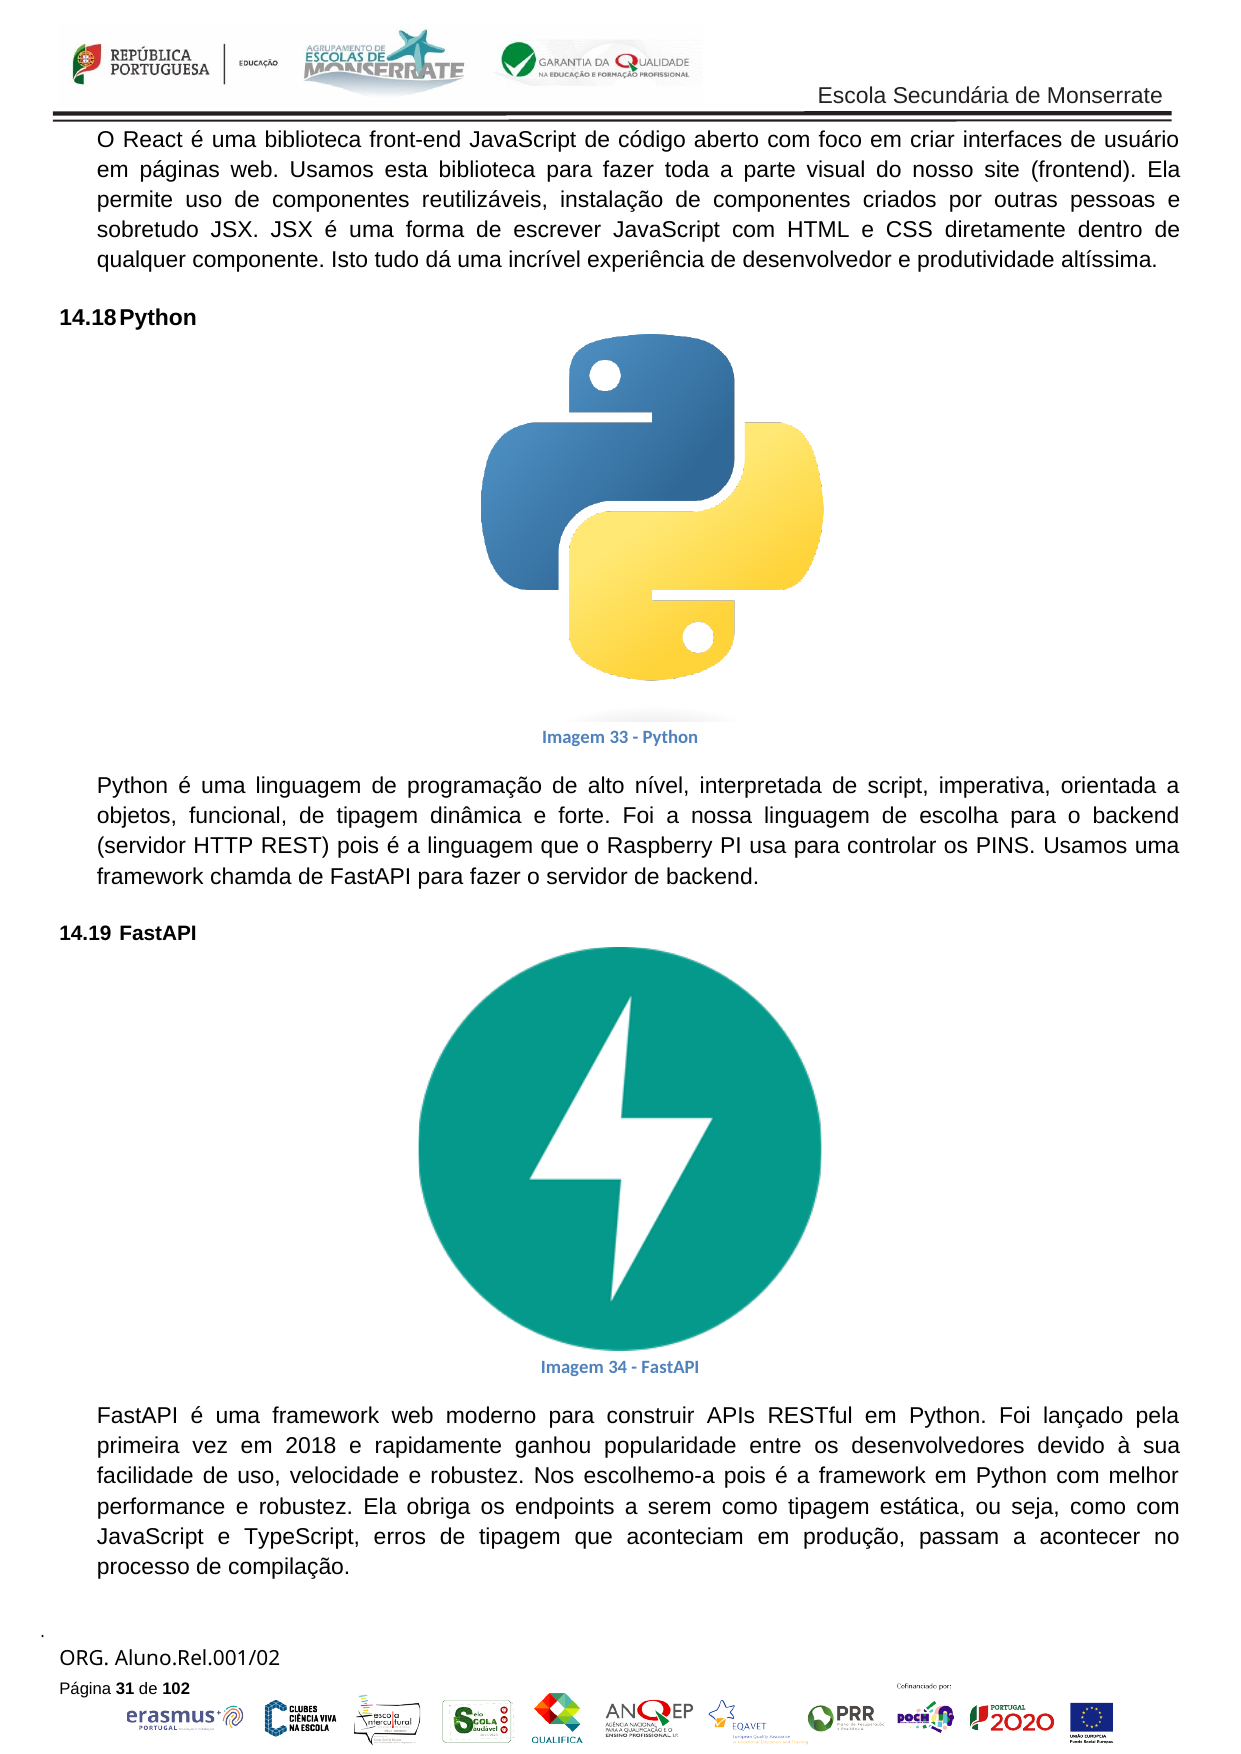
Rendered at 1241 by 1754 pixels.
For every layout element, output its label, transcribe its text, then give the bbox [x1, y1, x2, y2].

subtitle FastAPI [59, 920, 1181, 944]
subtitle Python [59, 304, 1181, 331]
picture [481, 334, 834, 722]
picture [418, 947, 822, 1351]
picture [59, 24, 703, 104]
subtitle O React é uma biblioteca front-end JavaScript de código aberto com foco em criar interfaces de usuário em páginas web. Usamos esta biblioteca para fazer toda a parte visual do nosso site (frontend). Ela permite uso de componentes reutilizáveis, instalação de componentes criados por outras pessoas e sobretudo JSX. JSX é uma forma de escrever JavaScript com HTML e CSS diretamente dentro de qualquer componente. Isto tudo dá uma incrível experiência de desenvolvedor e produtividade altíssima. [97, 108, 1181, 273]
text Imagem - FastAPI [59, 1355, 1181, 1378]
subtitle Python é uma linguagem de programação de alto nível, interpretada de script, imperativa, orientada a objetos, funcional, de tipagem dinâmica e forte. Foi a nossa linguagem de escolha para o backend (servidor HTTP REST) pois é a linguagem que o Raspberry PI usa para controlar os PINS. Usamos uma framework chamda de FastAPI para fazer o servidor de backend. [97, 772, 1181, 889]
text Imagem - Python [59, 725, 1181, 748]
subtitle FastAPI é uma framework web moderno para construir APIs RESTful em Python. Foi lançado pela primeira vez em 2018 e rapidamente ganhou popularidade entre os desenvolvedores devido à sua facilidade de uso, velocidade e robustez. Nos escolhemo-a pois é a framework em Python com melhor performance e robustez. Ela obriga os endpoints a serem como tipagem estática, ou seja, como com JavaScript e TypeScript, erros de tipagem que aconteciam em produção, passam a acontecer no processo de compilação. [97, 1402, 1181, 1579]
picture [127, 1679, 1113, 1754]
